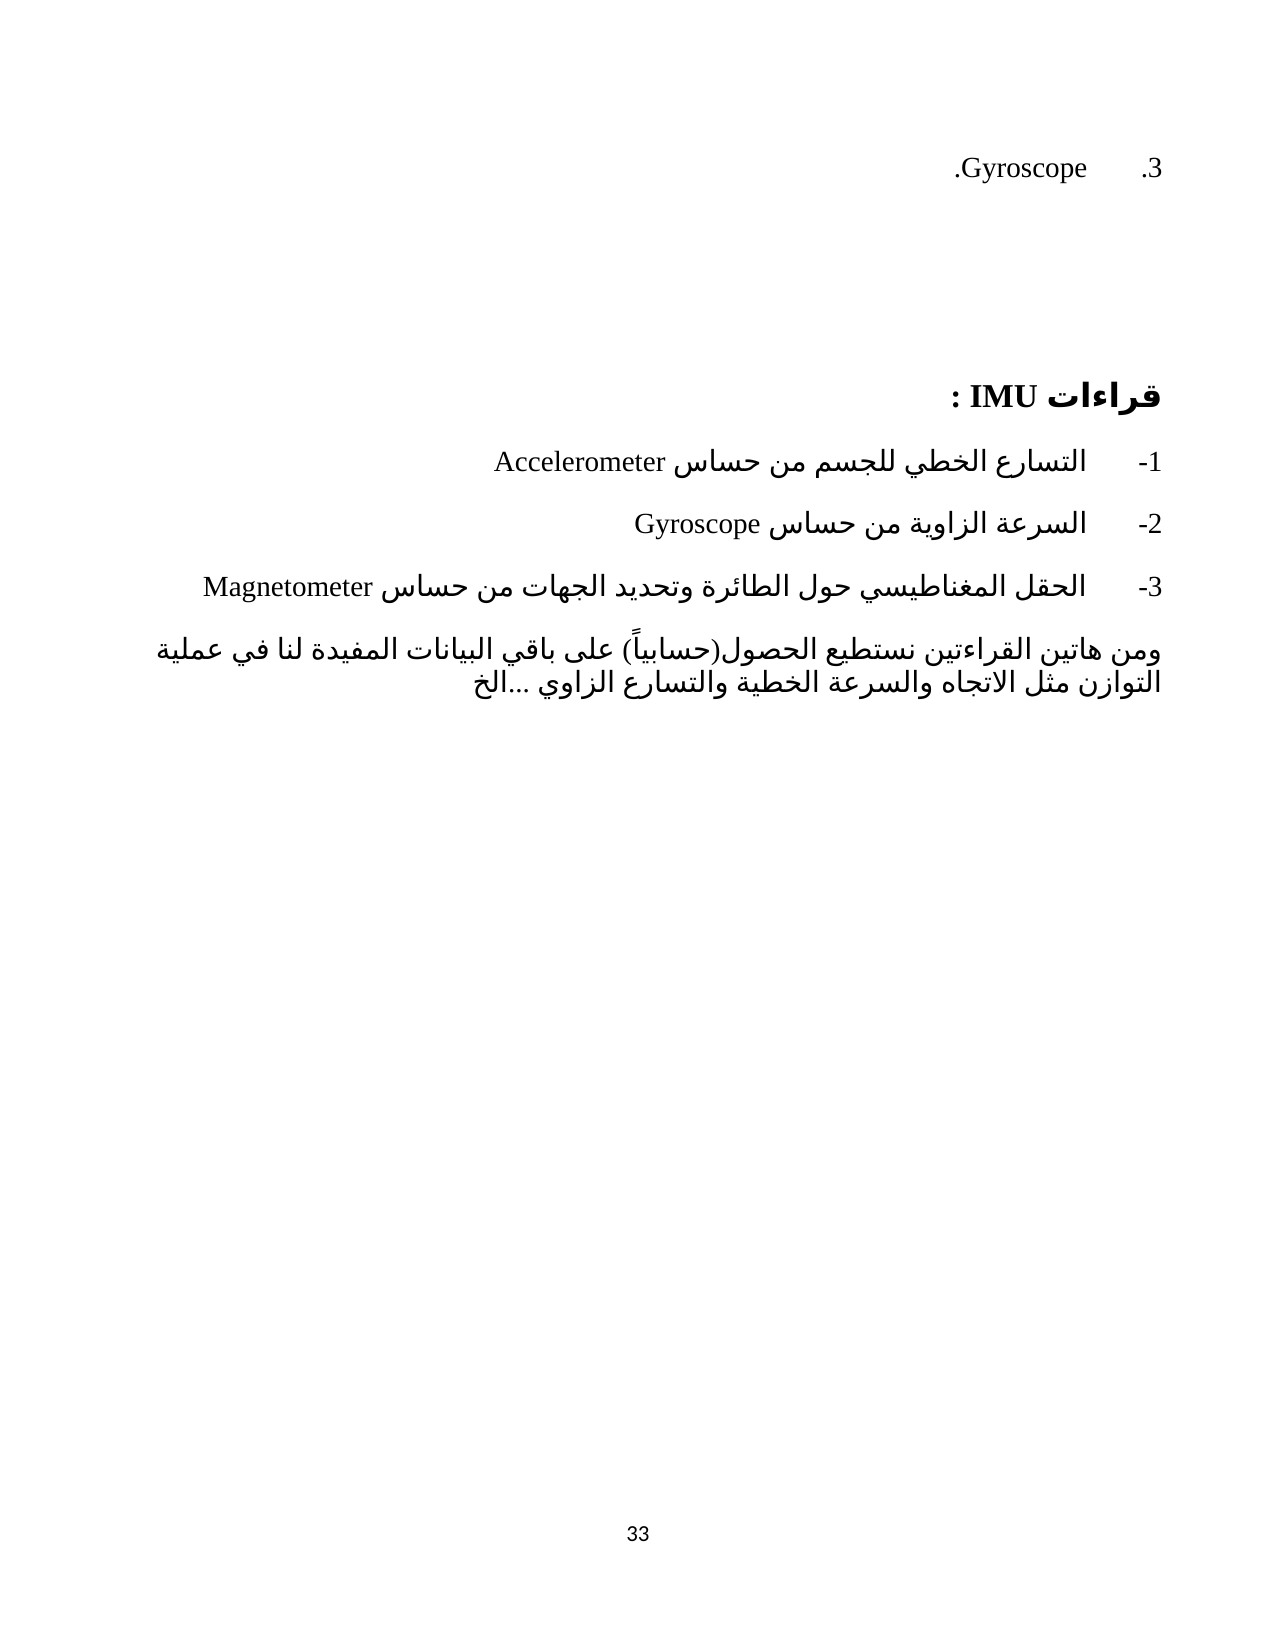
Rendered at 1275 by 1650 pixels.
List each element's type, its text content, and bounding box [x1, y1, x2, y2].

text 3. Gyroscope. [112, 150, 1162, 183]
text 1- التسارع الخطي للجسم من حساس Accelerometer [112, 444, 1162, 477]
text قراءات IMU : [112, 376, 1162, 415]
text ومن هاتين القراءتين نستطيع الحصول(حسابياً) على باقي البيانات المفيدة لنا في عملية التوازن مثل الاتجاه والسرعة الخطية والتسارع الزاوي ...الخ [112, 632, 1162, 699]
text 2- السرعة الزاوية من حساس Gyroscope [112, 507, 1162, 540]
text 3- الحقل المغناطيسي حول الطائرة وتحديد الجهات من حساس Magnetometer [112, 569, 1162, 603]
